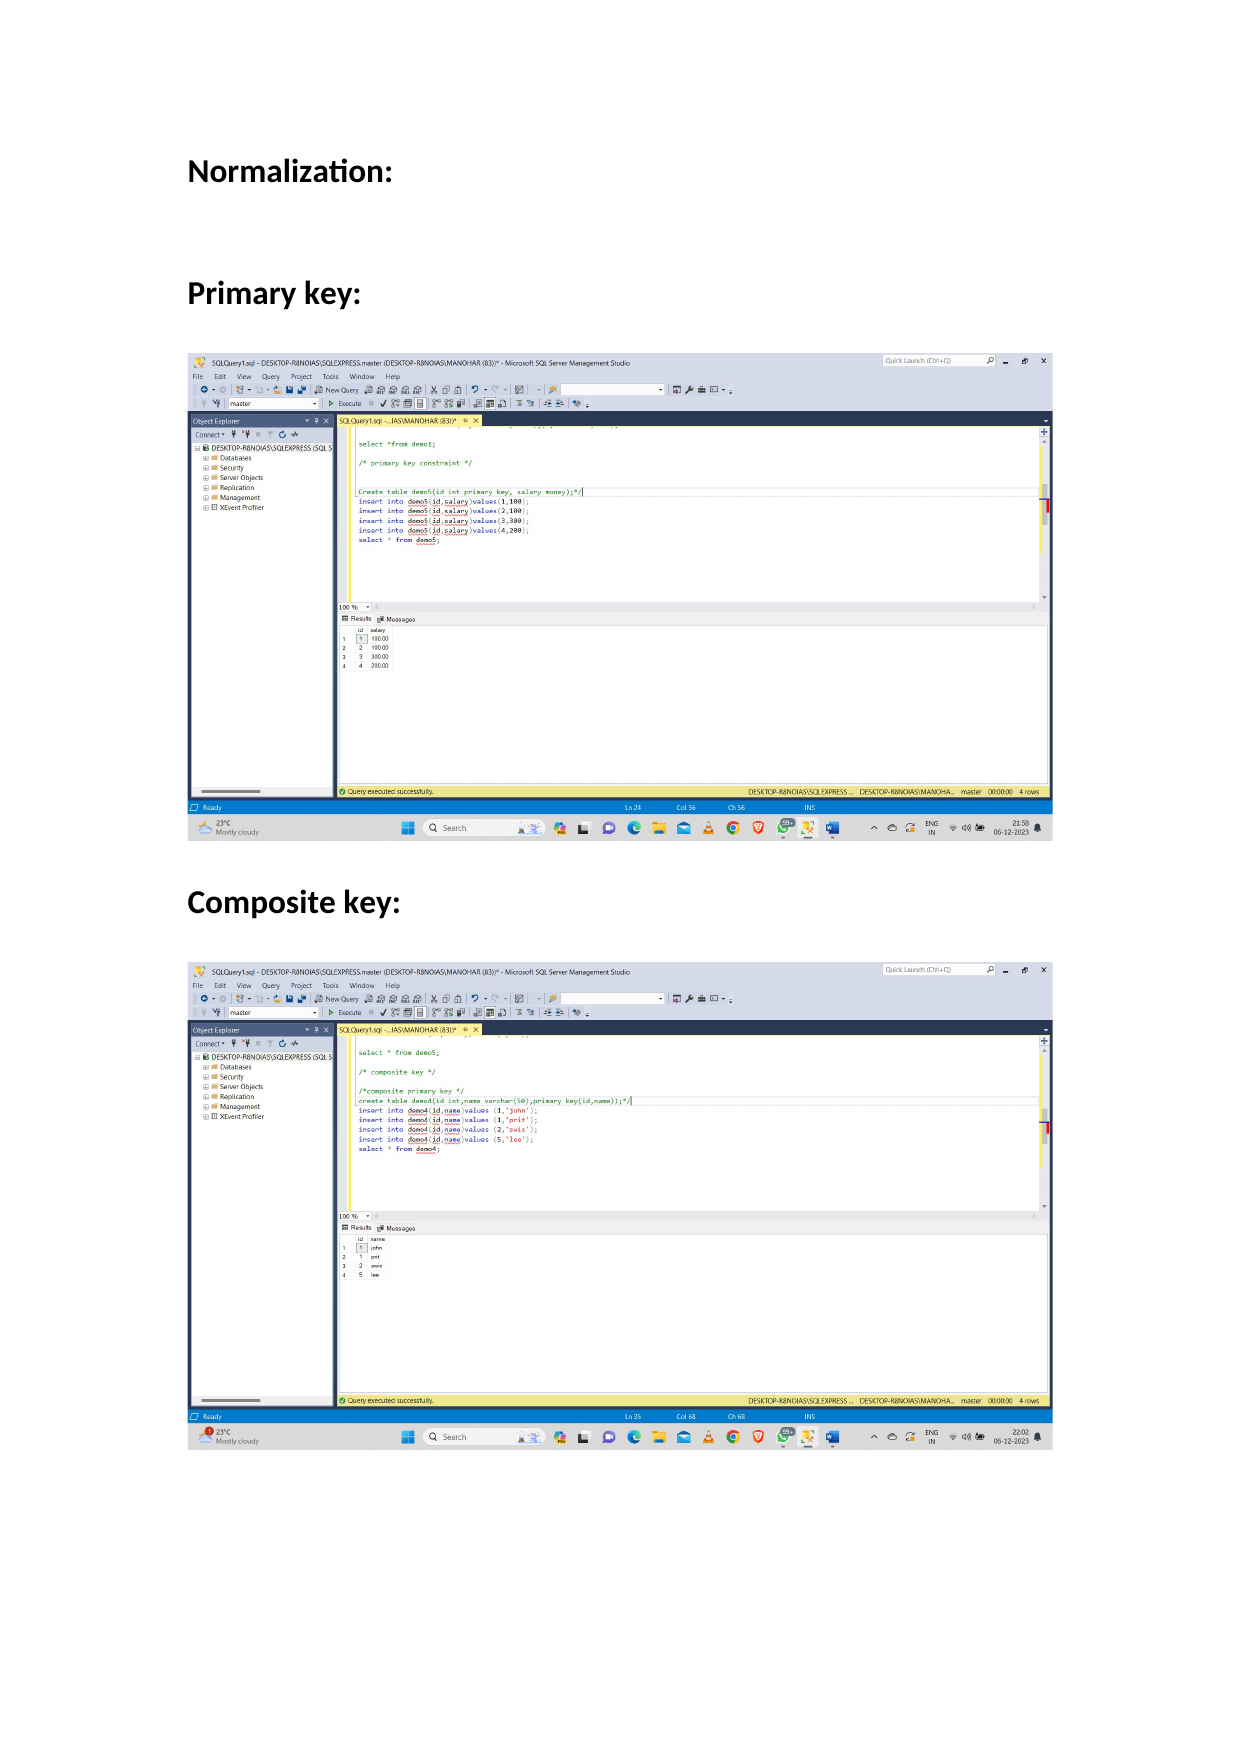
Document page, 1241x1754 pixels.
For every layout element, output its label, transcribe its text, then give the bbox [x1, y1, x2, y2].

text Primary key: [187, 272, 1053, 313]
text Composite key: [187, 881, 1053, 922]
picture [187, 353, 1053, 841]
text Normalization: [187, 150, 1053, 191]
picture [187, 962, 1053, 1450]
